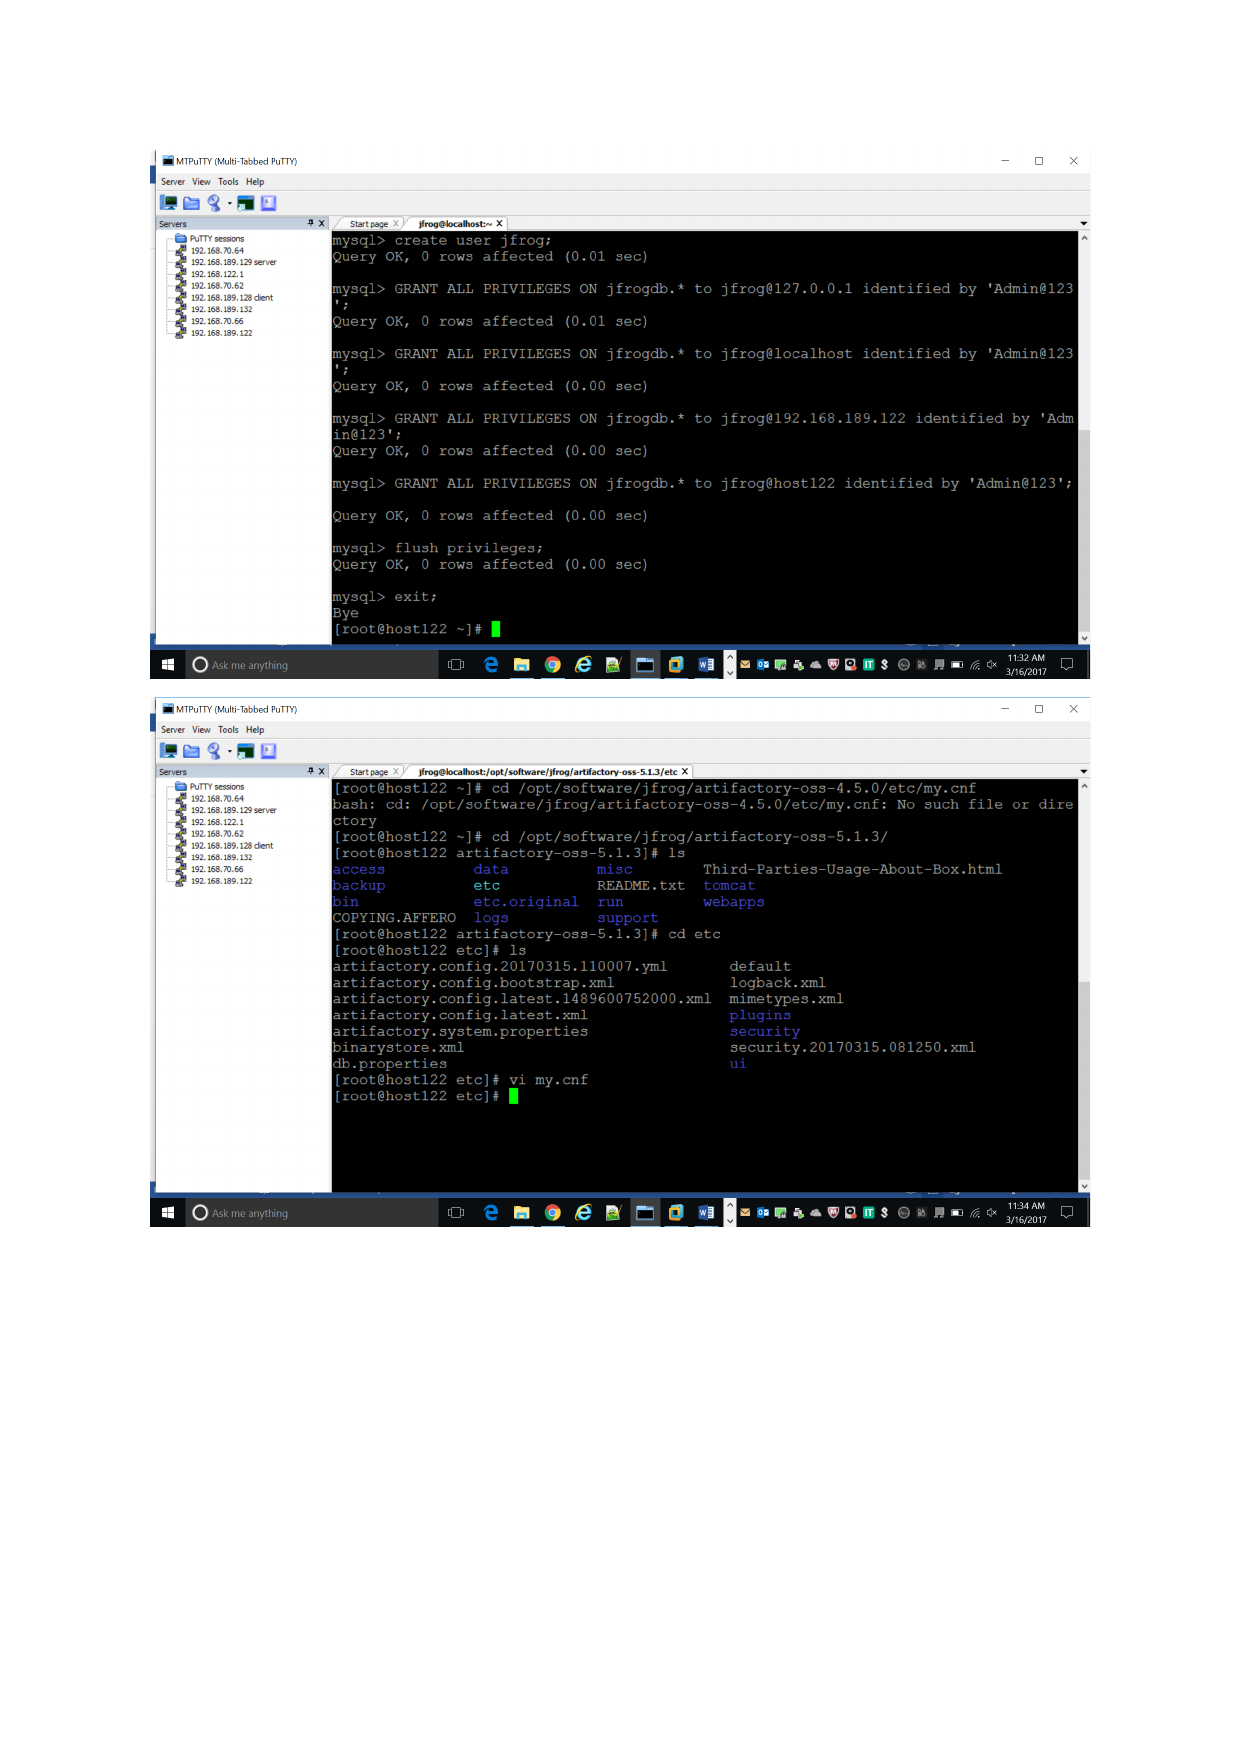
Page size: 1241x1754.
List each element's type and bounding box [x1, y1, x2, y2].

picture [150, 150, 1091, 679]
picture [150, 697, 1091, 1227]
